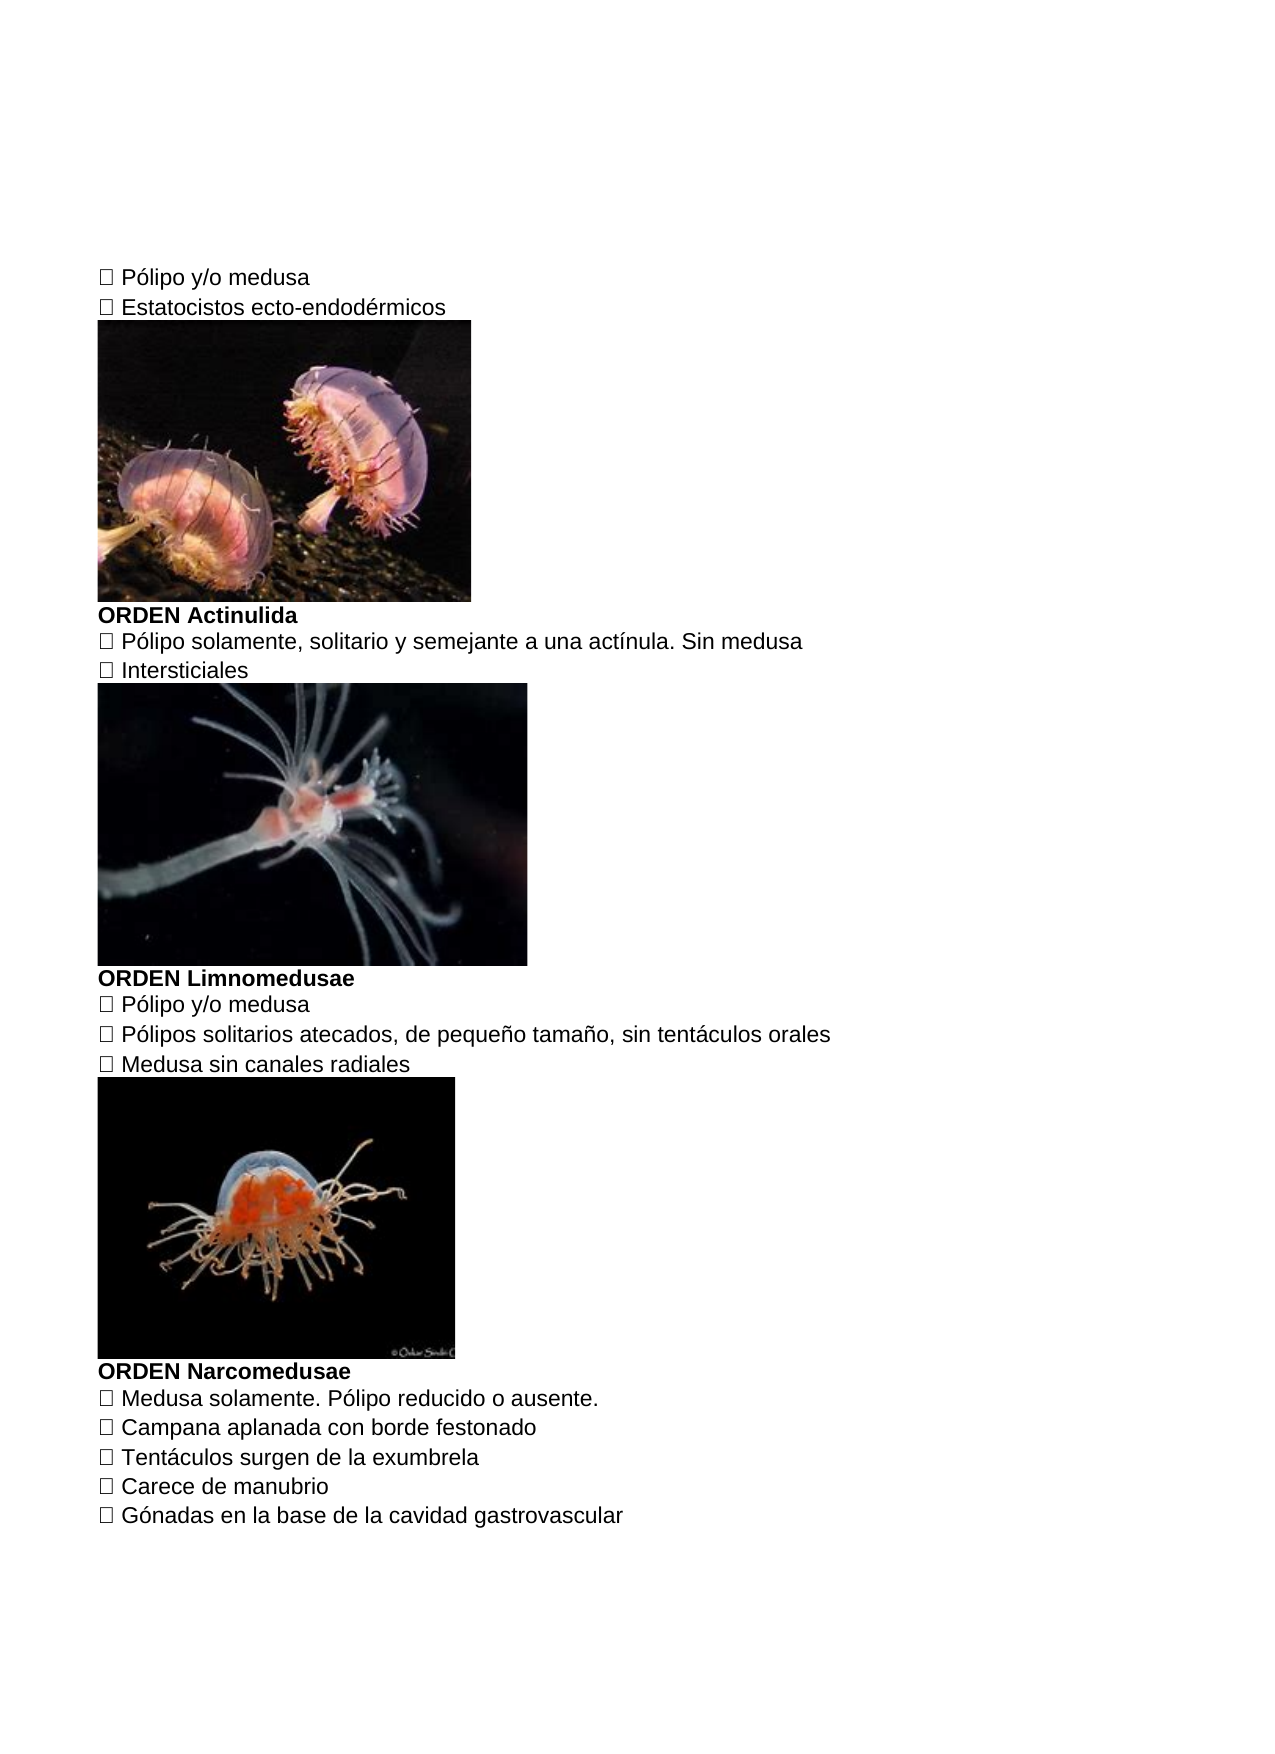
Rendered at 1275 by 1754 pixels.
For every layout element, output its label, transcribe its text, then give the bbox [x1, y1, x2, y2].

text  Pólipo solamente, solitario y semejante a una actínula. Sin medusa [98, 628, 1249, 654]
text  Medusa sin canales radiales [98, 1051, 1249, 1077]
text  Intersticiales [98, 657, 1249, 684]
text  Pólipos solitarios atecados, de pequeño tamaño, sin tentáculos orales [98, 1021, 1249, 1047]
text ORDEN Narcomedusae [98, 1358, 1249, 1384]
text  Carece de manubrio [98, 1473, 1249, 1499]
text  Gónadas en la base de la cavidad gastrovascular [98, 1502, 1249, 1529]
text  Pólipo y/o medusa [98, 264, 1249, 291]
text ORDEN Limnomedusae [98, 965, 1249, 991]
text ORDEN Actinulida [98, 602, 1249, 628]
picture [97, 1077, 456, 1359]
picture [97, 320, 472, 602]
picture [97, 683, 528, 966]
text  Campana aplanada con borde festonado [98, 1414, 1249, 1440]
text  Tentáculos surgen de la exumbrela [98, 1443, 1249, 1470]
text  Pólipo y/o medusa [98, 991, 1249, 1018]
text  Estatocistos ecto-endodérmicos [98, 294, 1249, 320]
text  Medusa solamente. Pólipo reducido o ausente. [98, 1384, 1249, 1411]
